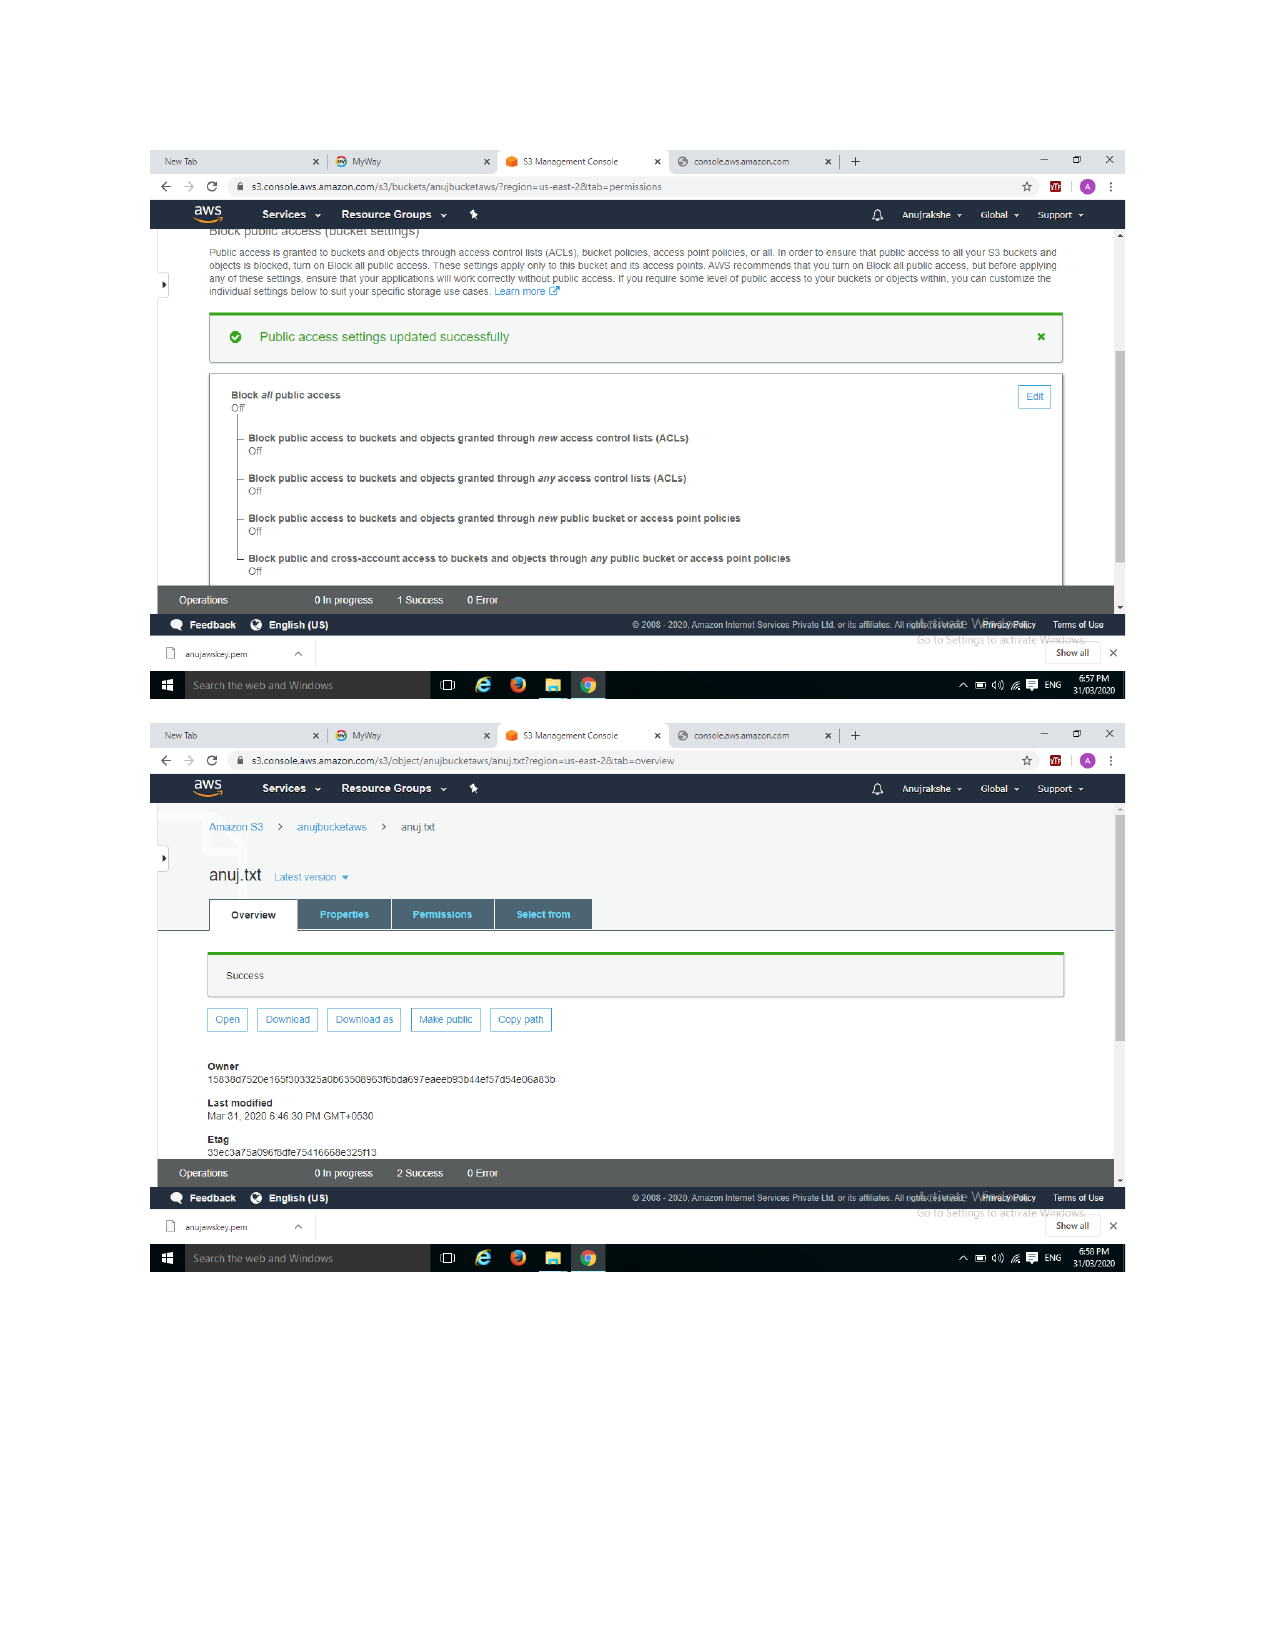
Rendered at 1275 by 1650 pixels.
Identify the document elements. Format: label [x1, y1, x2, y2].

picture [150, 150, 1125, 699]
picture [150, 723, 1125, 1272]
